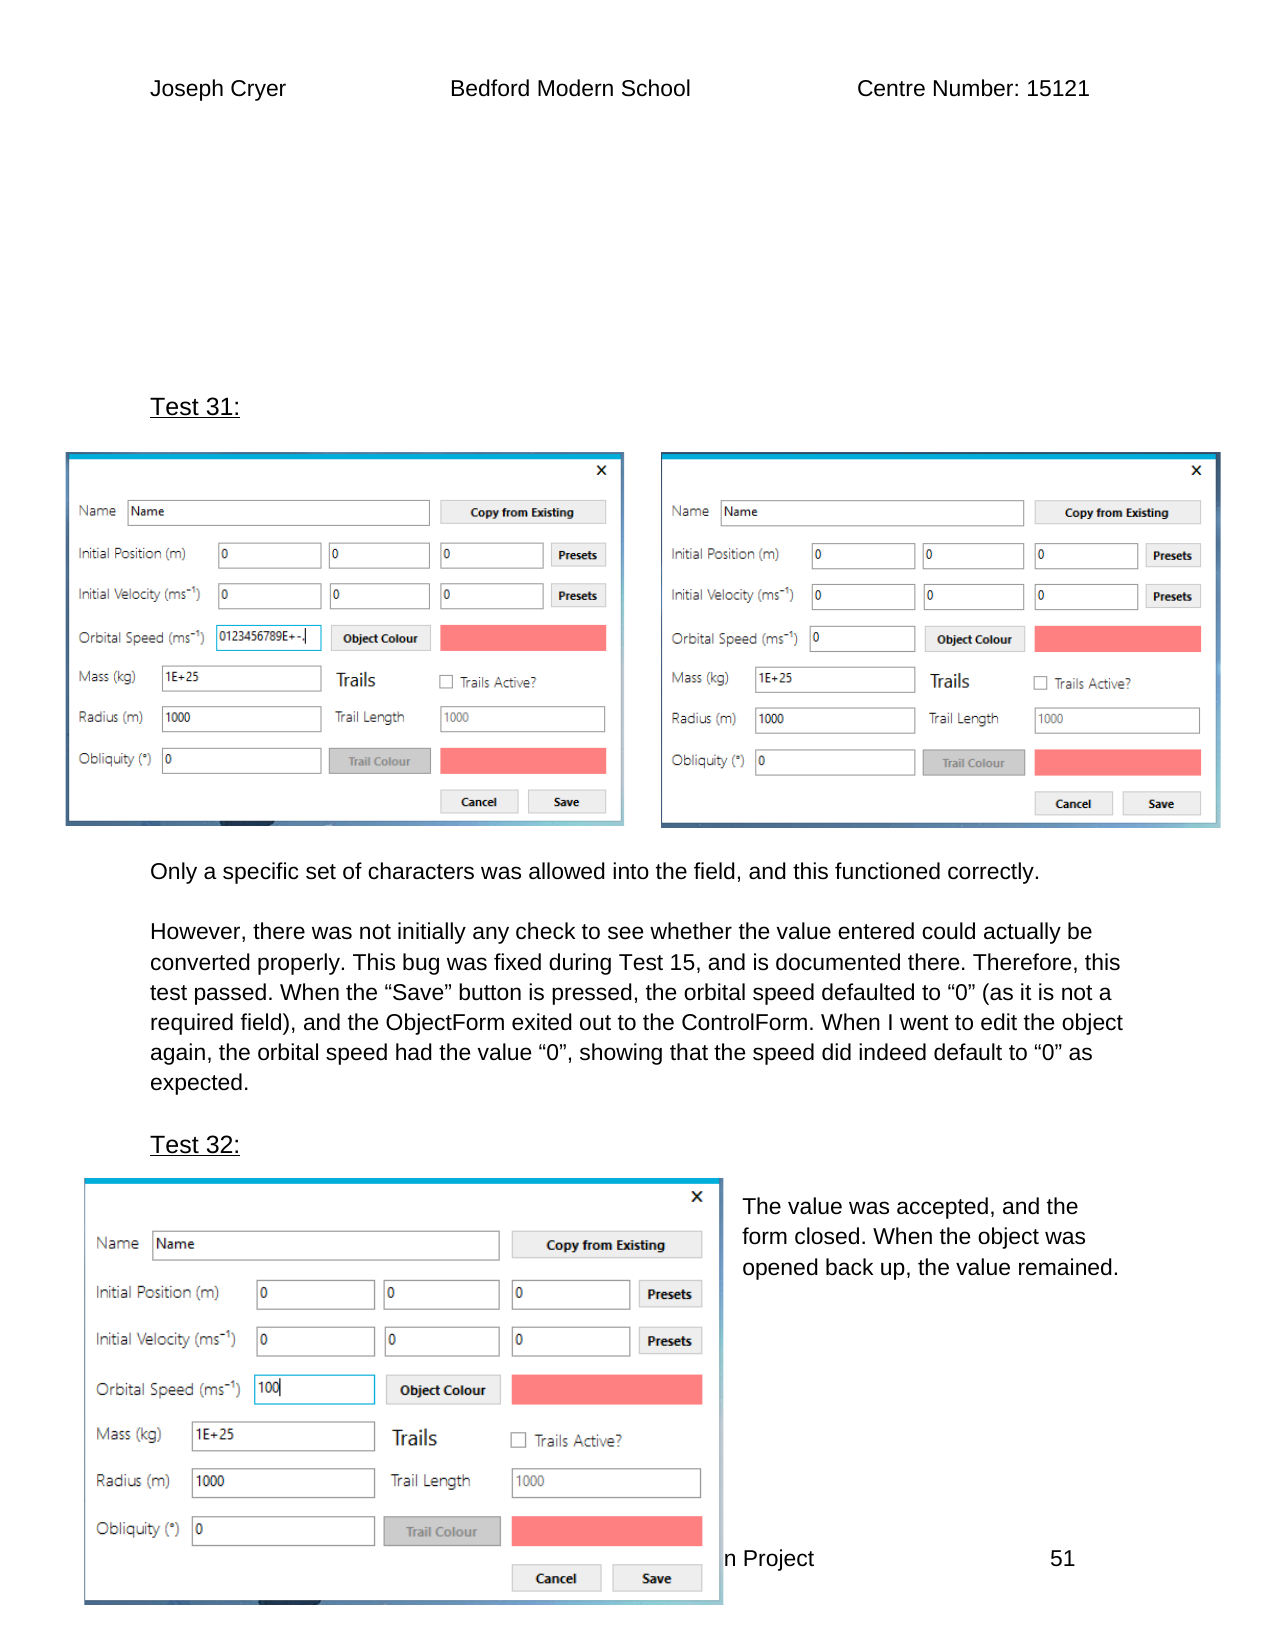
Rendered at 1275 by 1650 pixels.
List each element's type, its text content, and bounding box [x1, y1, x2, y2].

picture [84, 1178, 724, 1605]
picture [661, 452, 1221, 828]
text Test 32: [150, 1130, 1125, 1158]
picture [65, 452, 625, 826]
text The value was accepted, and the form closed. When the object was opened back up, the value remained. [724, 1193, 1125, 1280]
text Test 31: [150, 392, 1125, 420]
text However, there was not initially any check to see whether the value entered could actually be converted properly. This bug was fixed during Test 15, and is documented there. Therefore, this test passed. When the “Save” button is pressed, the orbital speed defaulted to “0” (as it is not a required field), and the ObjectForm exited out to the ControlForm. When I went to edit the object again, the orbital speed had the value “0”, showing that the speed did indeed default to “0” as expected. [150, 918, 1125, 1096]
text Only a specific set of characters was allowed into the field, and this functioned correctly. [150, 858, 1125, 884]
